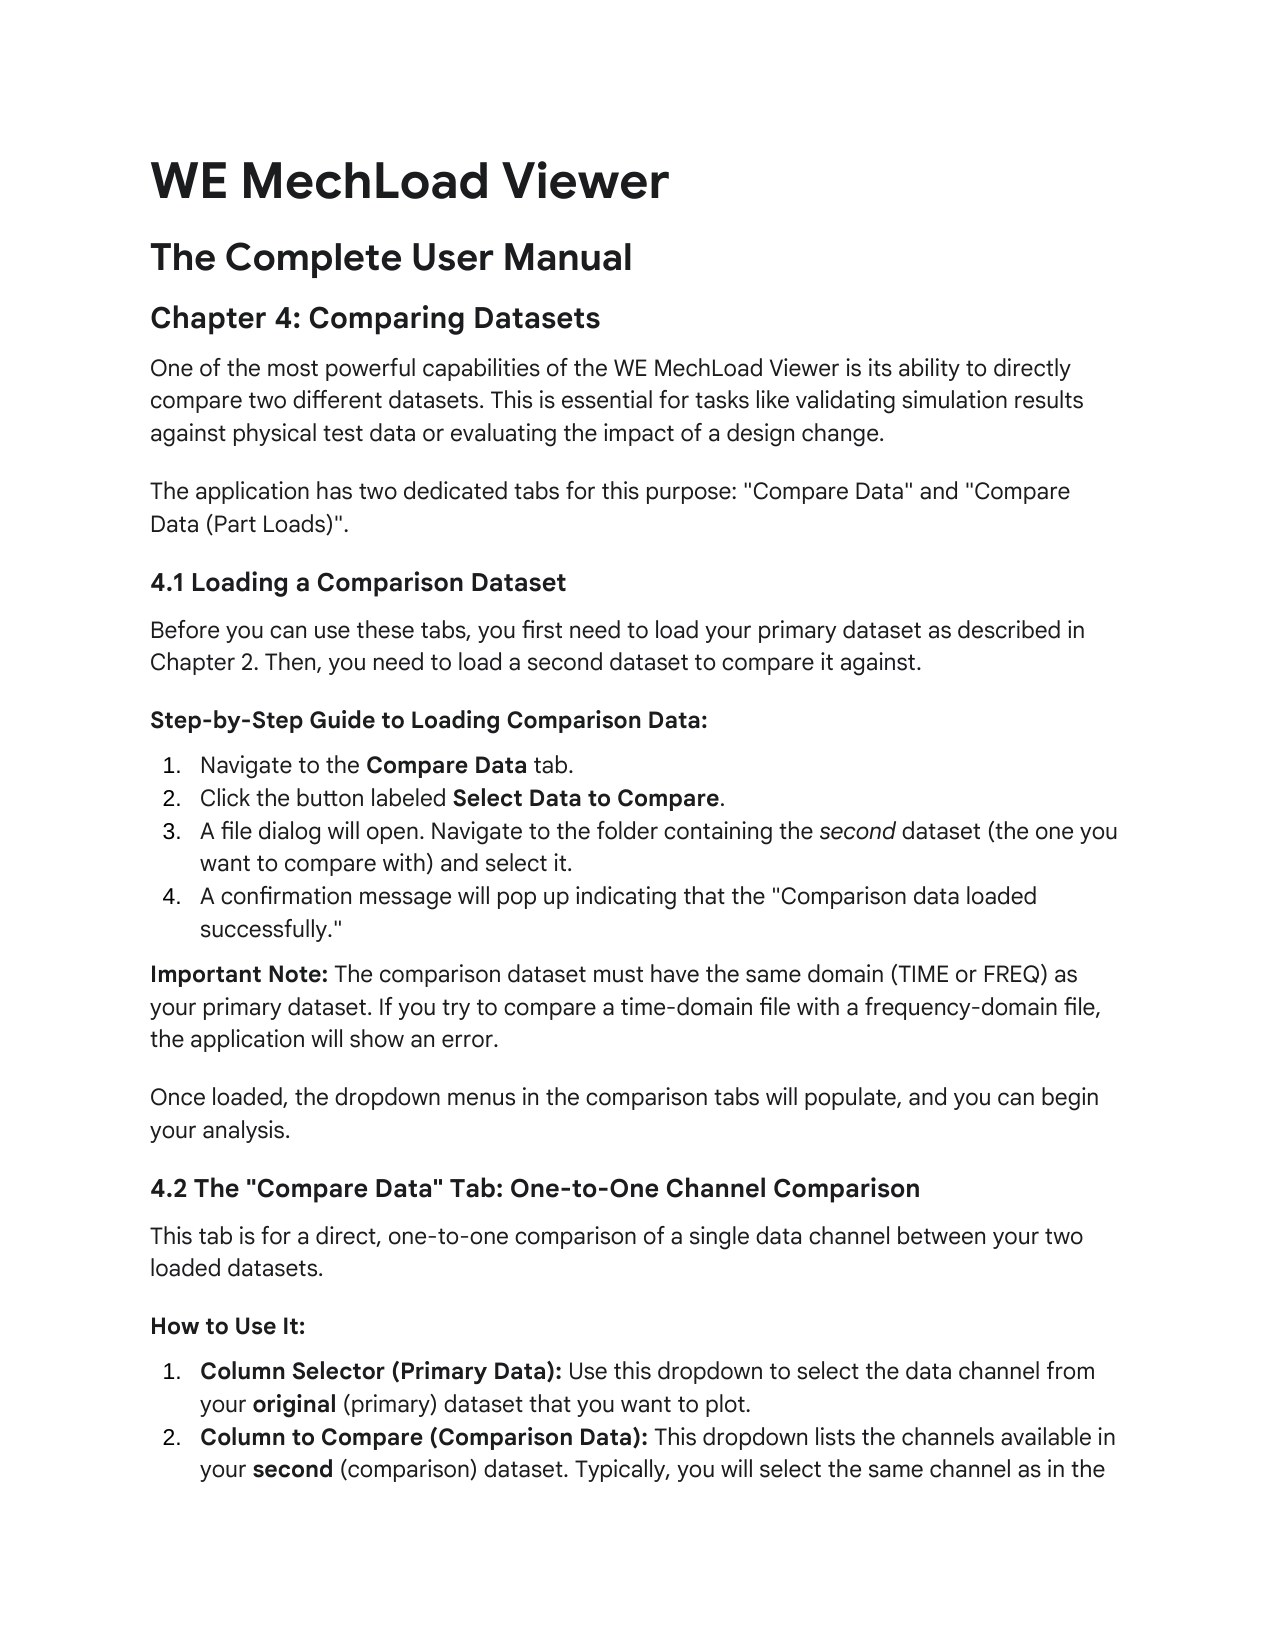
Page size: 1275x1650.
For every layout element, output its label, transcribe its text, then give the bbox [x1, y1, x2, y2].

subtitle 4.2 The "Compare Data" Tab: One-to-One Channel Comparison [150, 1174, 1125, 1205]
text One of the most powerful capabilities of the WE MechLoad Viewer is its ability to directly compare two different datasets. This is essential for tasks like validating simulation results against physical test data or evaluating the impact of a design change. [150, 354, 1125, 448]
text Important Note: The comparison dataset must have the same domain (TIME or FREQ) as your primary dataset. If you try to compare a time-domain file with a frequency-domain file, the application will show an error. [150, 960, 1125, 1054]
list Column Selector (Primary Data): Use this dropdown to select the data channel from your original (primary) dataset that you want to plot. [162, 1358, 1125, 1419]
text How to Use It: [150, 1312, 1125, 1341]
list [162, 1423, 1125, 1484]
text Step-by-Step Guide to Loading Comparison Data: [150, 706, 1125, 735]
list A confirmation message will pop up indicating that the "Comparison data loaded successfully." [162, 882, 1125, 944]
text Once loaded, the dropdown menus in the comparison tabs will populate, and you can begin your analysis. [150, 1083, 1125, 1145]
subtitle WE MechLoad Viewer [150, 150, 1125, 213]
subtitle Chapter 4: Comparing Datasets [150, 300, 1125, 336]
list Click the button labeled Select Data to Compare. [162, 784, 1125, 813]
text This tab is for a direct, one-to-one comparison of a single data channel between your two loaded datasets. [150, 1222, 1125, 1283]
list A file dialog will open. Navigate to the folder containing the second dataset (the one you want to compare with) and select it. [162, 817, 1125, 878]
list Navigate to the Compare Data tab. [162, 751, 1125, 780]
text The application has two dedicated tabs for this purpose: "Compare Data" and "Compare Data (Part Loads)". [150, 477, 1125, 539]
text Before you can use these tabs, you first need to load your primary dataset as described in Chapter 2. Then, you need to load a second dataset to compare it against. [150, 616, 1125, 677]
subtitle 4.1 Loading a Comparison Dataset [150, 568, 1125, 599]
subtitle The Complete User Manual [150, 234, 1125, 281]
